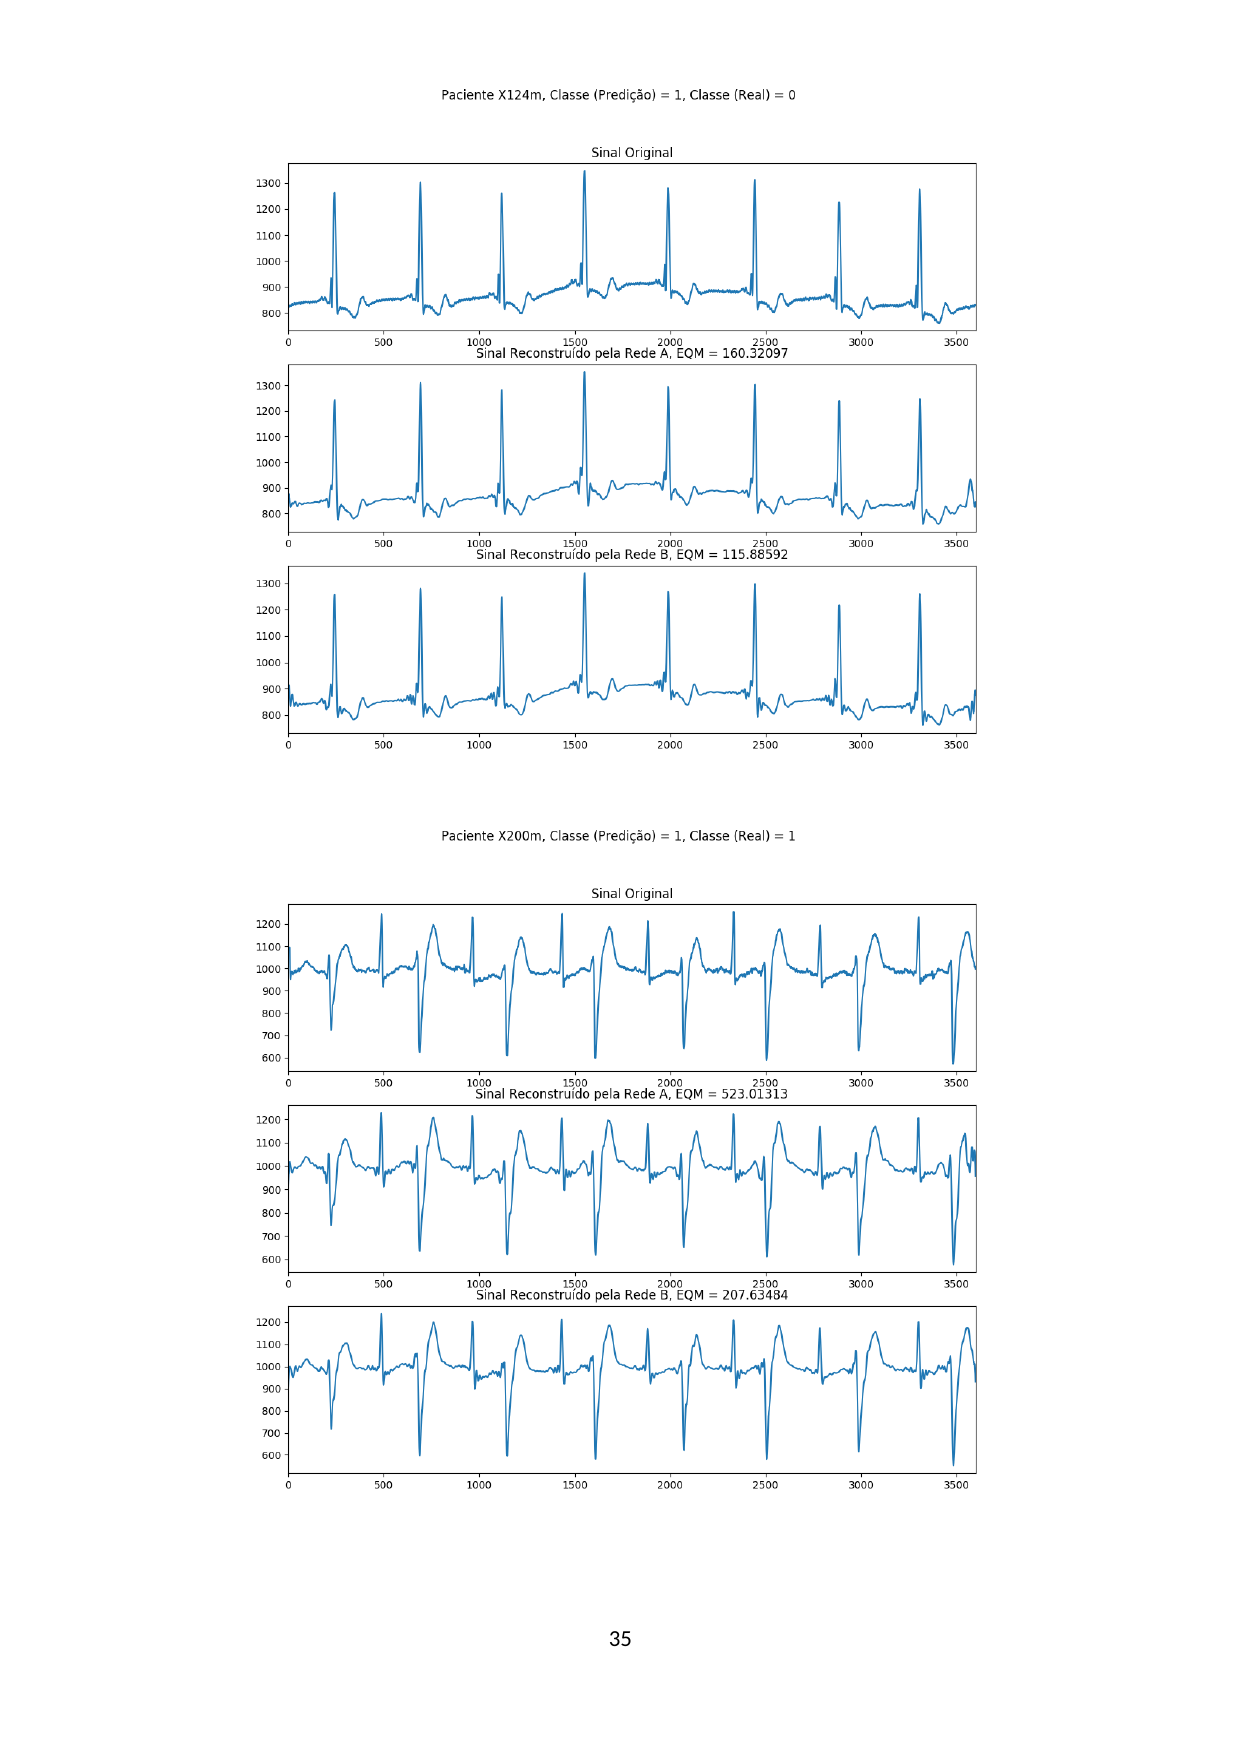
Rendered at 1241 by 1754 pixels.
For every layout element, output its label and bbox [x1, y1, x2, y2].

picture [177, 815, 1063, 1554]
picture [177, 75, 1063, 814]
